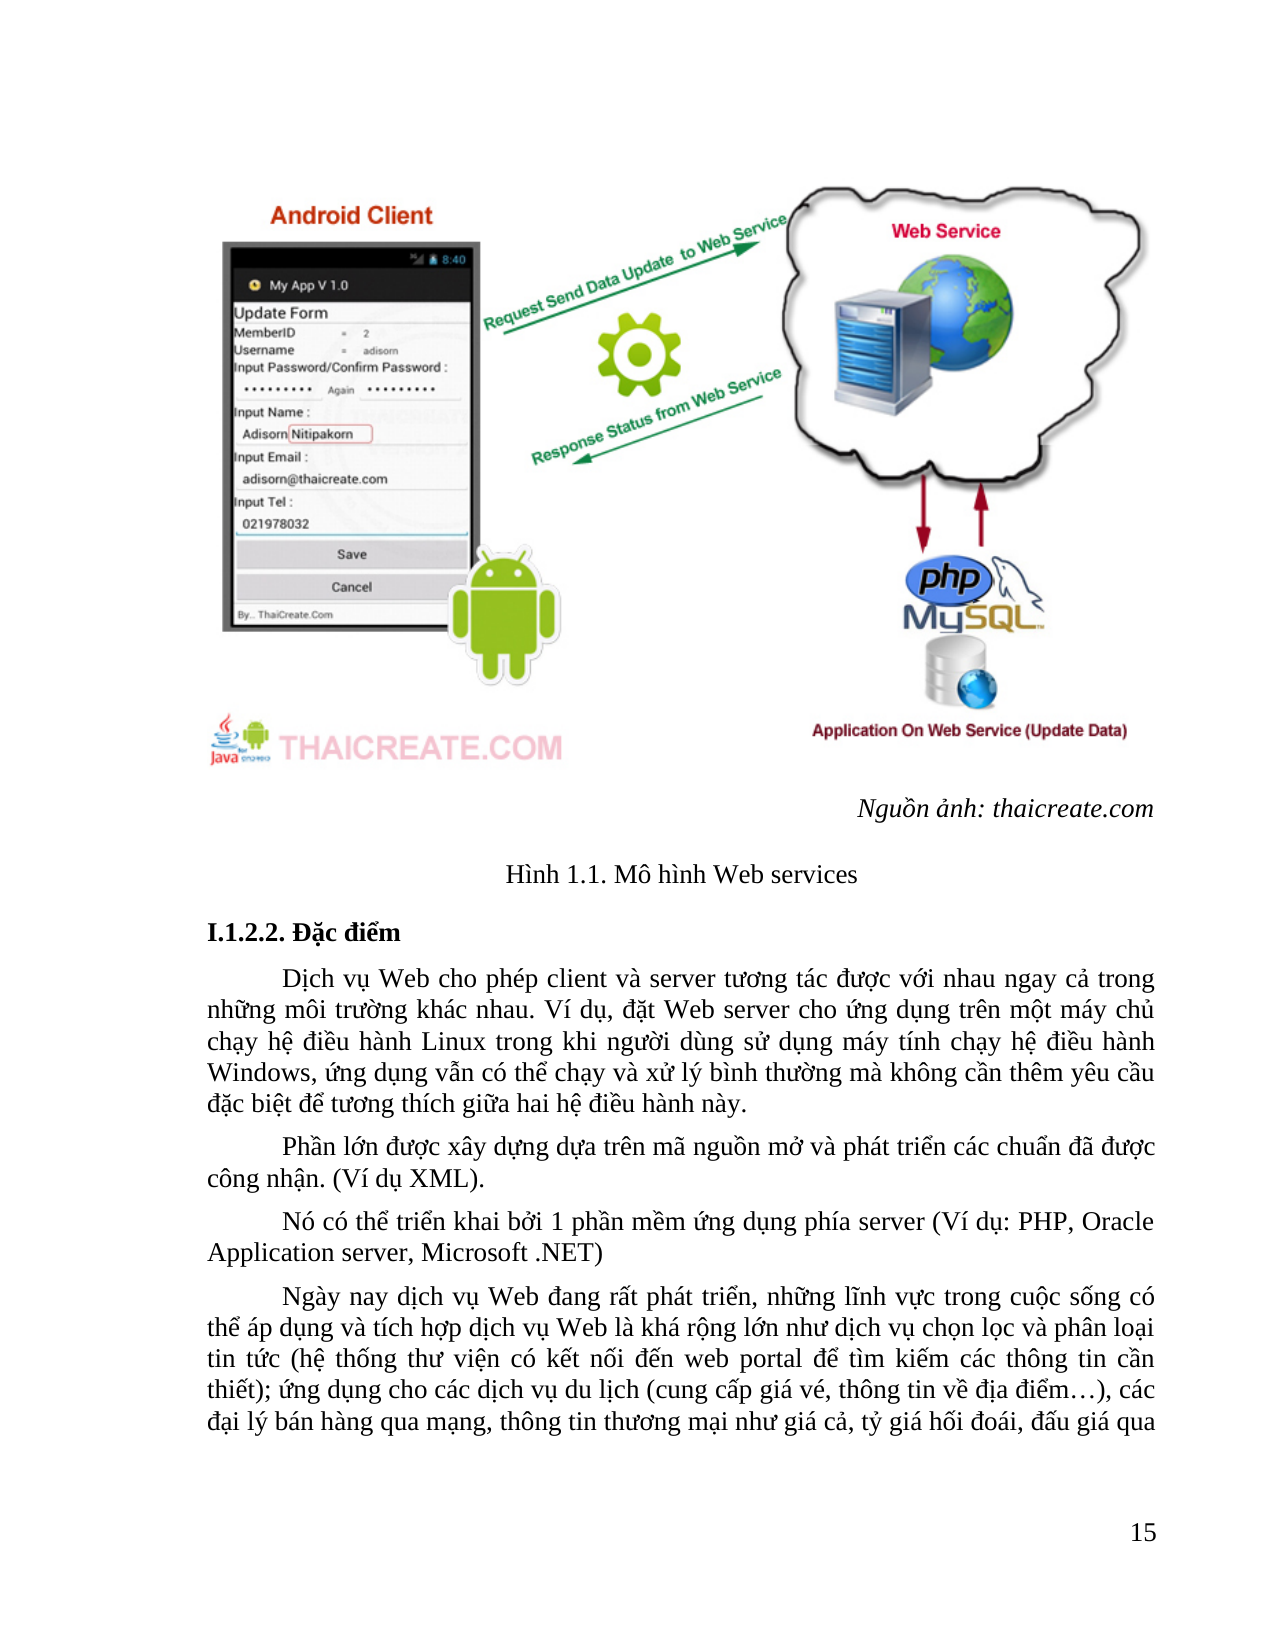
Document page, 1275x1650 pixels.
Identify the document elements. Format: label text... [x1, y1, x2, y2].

text Phần lớn được xây dựng dựa trên mã nguồn mở và phát triển các chuẩn đã được công nhận. (Ví dụ XML). [207, 1131, 1156, 1193]
subtitle Hình 1.1. Mô hình Web services [207, 858, 1156, 889]
text Nó có thể triển khai bởi 1 phần mềm ứng dụng phía server (Ví dụ: PHP, Oracle Application server, Microsoft .NET) [207, 1205, 1156, 1268]
text Dịch vụ Web cho phép client và server tương tác được với nhau ngay cả trong những môi trường khác nhau. Ví dụ, đặt Web server cho ứng dụng trên một máy chủ chạy hệ điều hành Linux trong khi người dùng sử dụng máy tính chạy hệ điều hành Windows, ứng dụng vẫn có thể chạy và xử lý bình thường mà không cần thêm yêu cầu đặc biệt để tương thích giữa hai hệ điều hành này. [207, 962, 1156, 1118]
picture [206, 177, 1157, 772]
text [207, 1280, 1156, 1436]
subtitle I.1.2.2. Đặc điểm [207, 916, 1156, 947]
text Nguồn ảnh: thaicreate.com [207, 792, 1156, 823]
